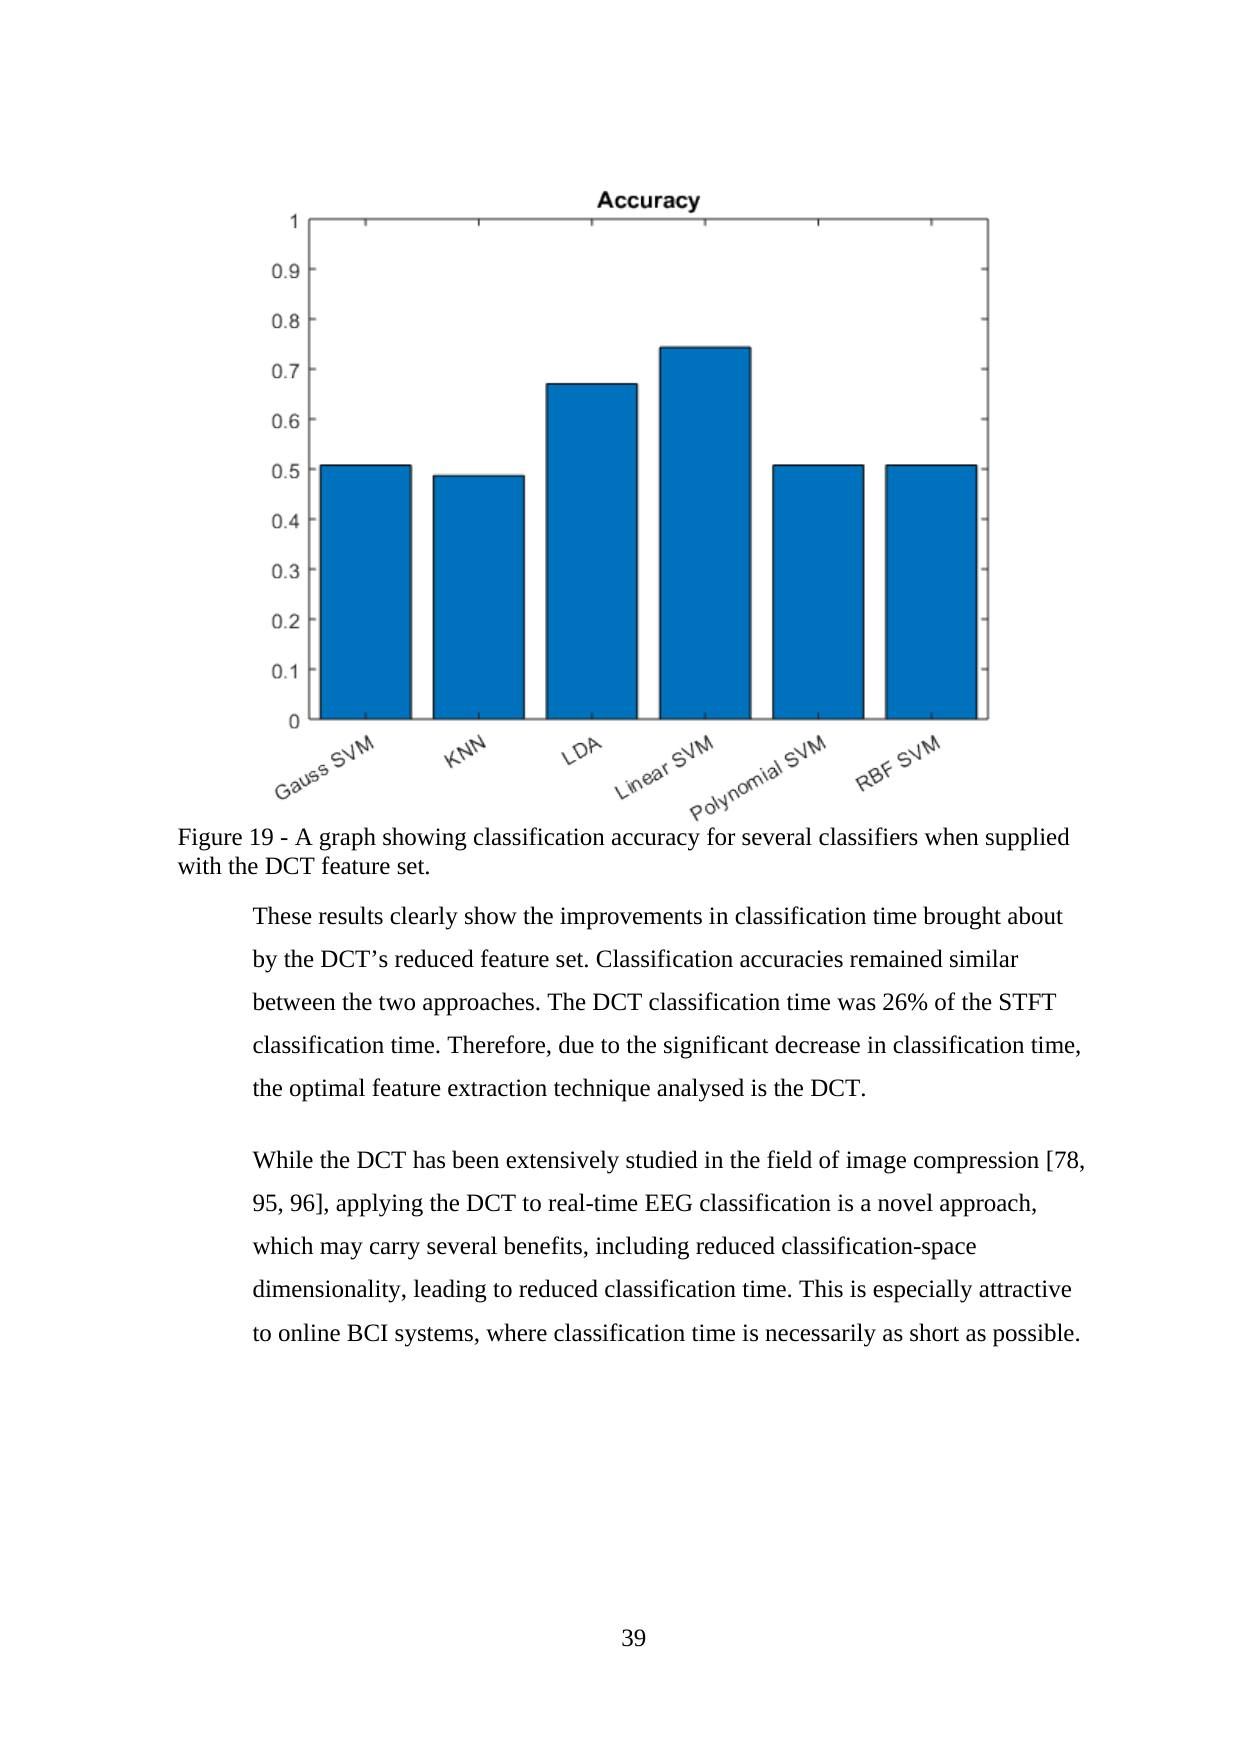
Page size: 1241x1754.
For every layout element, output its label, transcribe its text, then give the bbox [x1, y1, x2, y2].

text These results clearly show the improvements in classification time brought about by the DCT’s reduced feature set. Classification accuracies remained similar between the two approaches. The DCT classification time was 26% of the STFT classification time. Therefore, due to the significant decrease in classification time, the optimal feature extraction technique analysed is the DCT. [252, 901, 1090, 1102]
picture [264, 177, 1004, 823]
text While the DCT has been extensively studied in the field of image compression [78, 95, 96], applying the DCT to real-time EEG classification is a novel approach, which may carry several benefits, including reduced classification-space dimensionality, leading to reduced classification time. This is especially attractive to online BCI systems, where classification time is necessarily as short as possible. [252, 1145, 1090, 1346]
